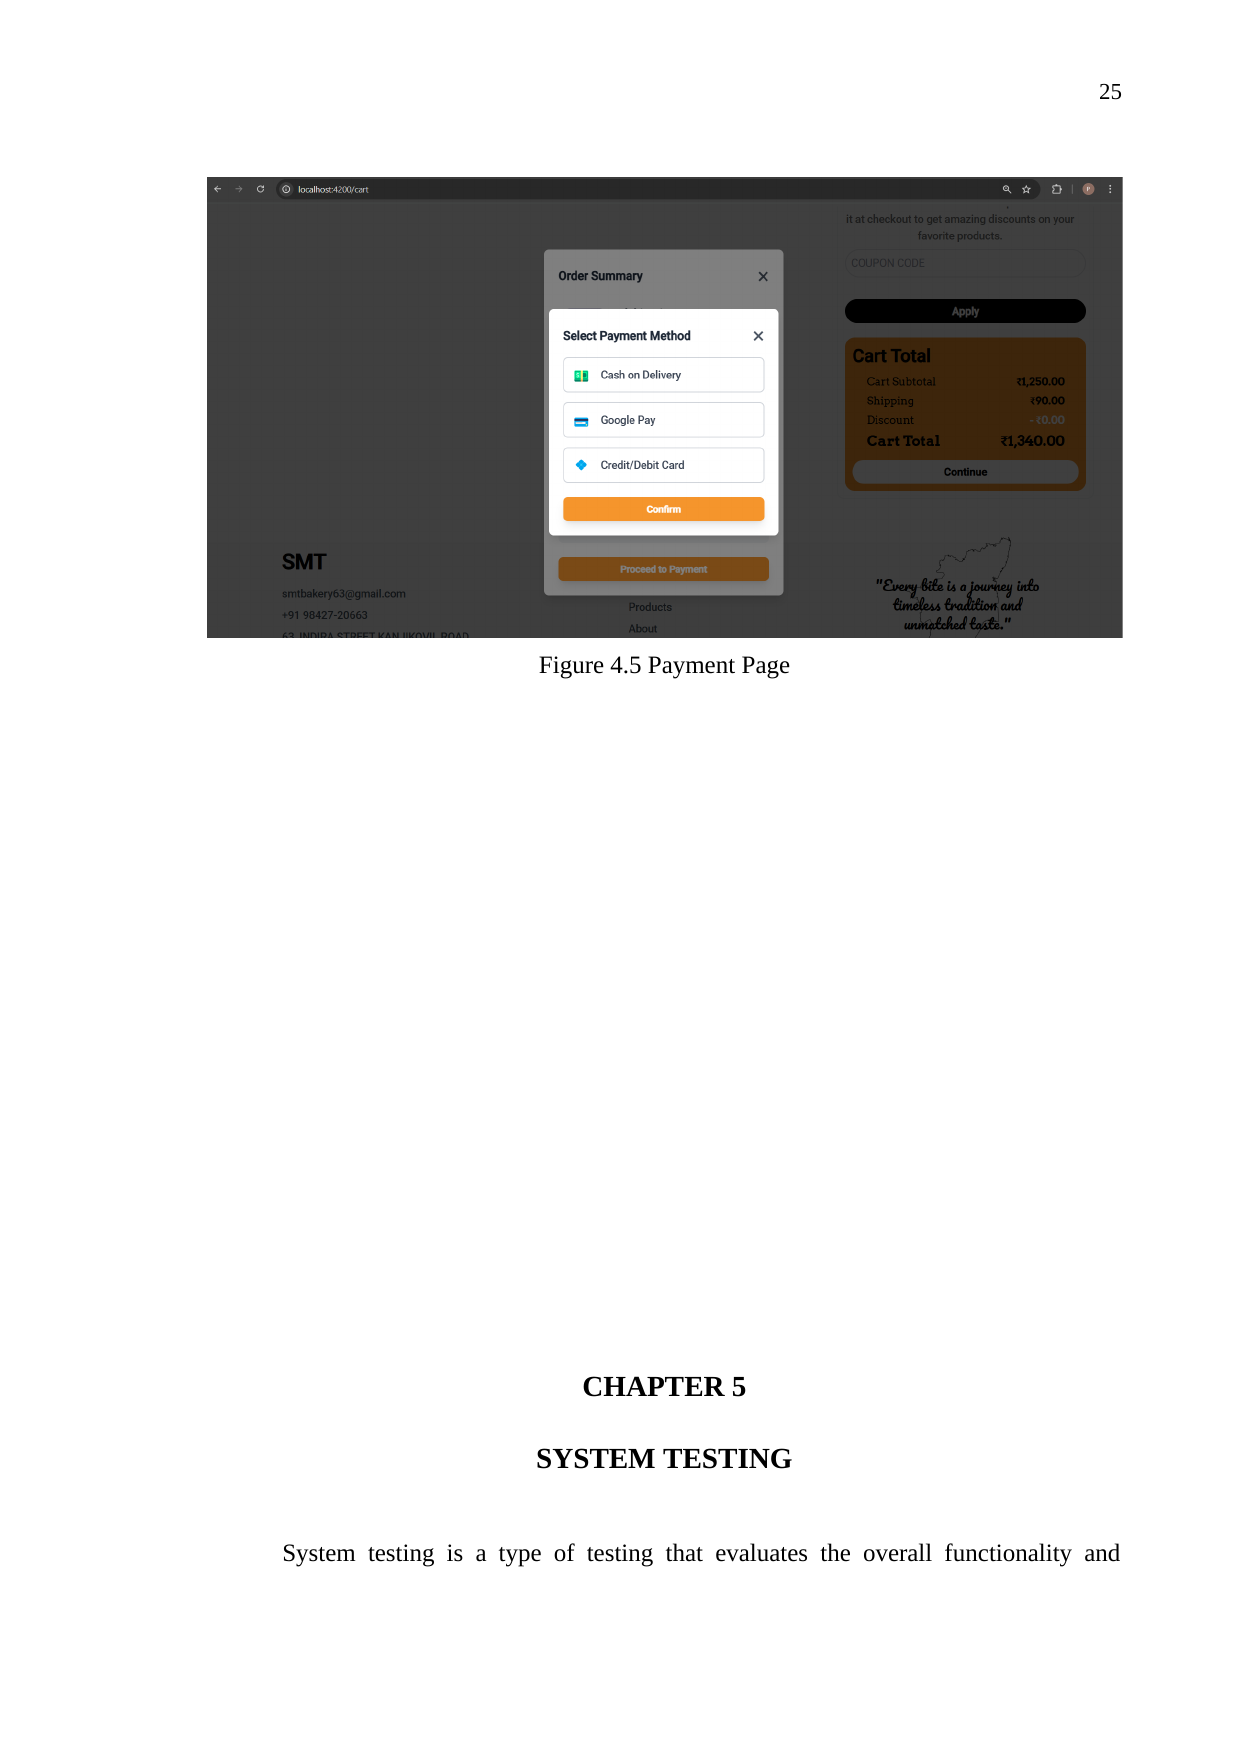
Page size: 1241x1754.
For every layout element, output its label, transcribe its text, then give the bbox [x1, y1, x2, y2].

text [207, 1538, 1122, 1567]
text CHAPTER 5 [207, 1369, 1122, 1403]
text SYSTEM TESTING [207, 1441, 1122, 1475]
text Figure 4.5 Payment Page [207, 650, 1122, 679]
picture [207, 177, 1123, 638]
